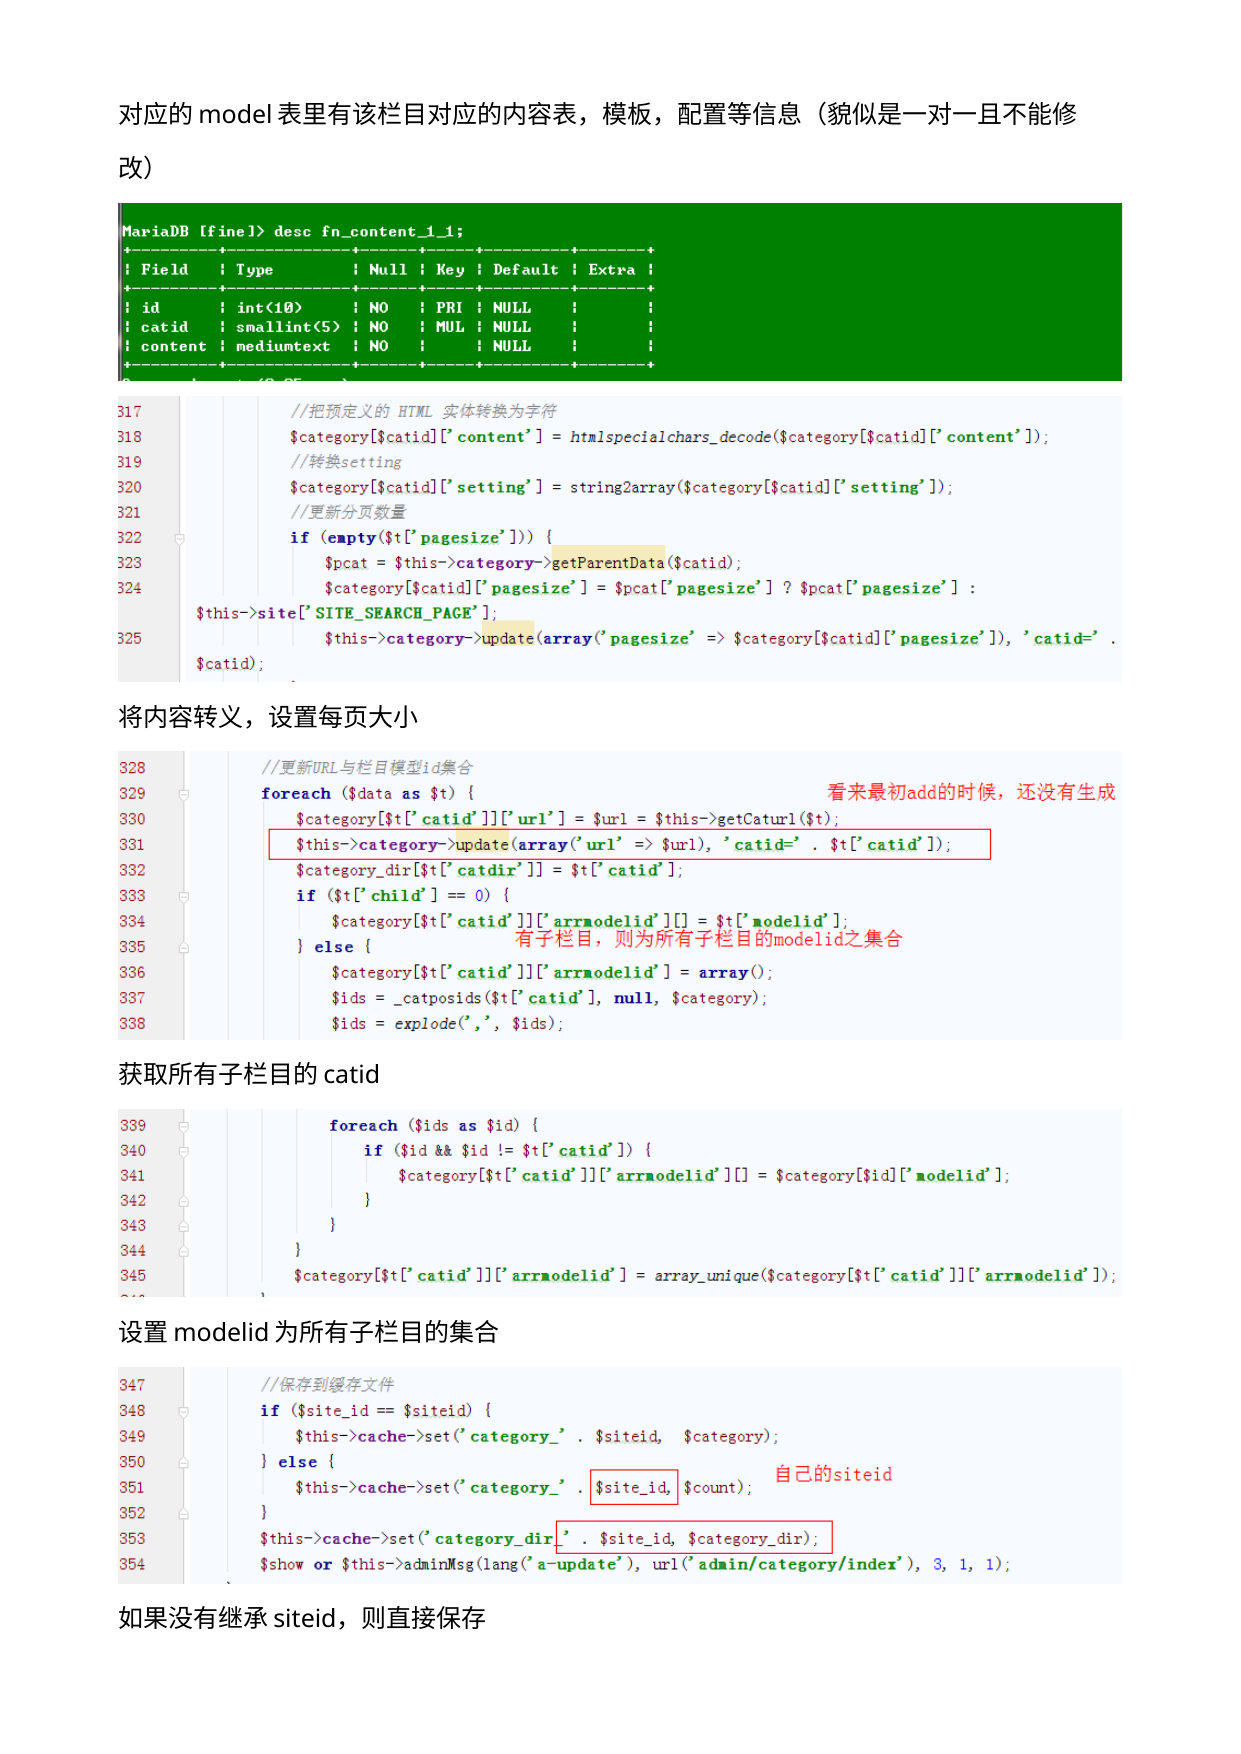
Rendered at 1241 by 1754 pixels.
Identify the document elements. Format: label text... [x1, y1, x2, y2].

picture [118, 396, 1123, 682]
text 如果没有继承siteid，则直接保存 [118, 1599, 1122, 1635]
text 获取所有子栏目的catid [118, 1055, 1122, 1091]
picture [118, 751, 1123, 1040]
picture [118, 1367, 1123, 1584]
text 对应的model表里有该栏目对应的内容表，模板，配置等信息（貌似是一对一且不能修改） [118, 94, 1122, 185]
text 设置modelid为所有子栏目的集合 [118, 1313, 1122, 1349]
picture [118, 1109, 1123, 1297]
picture [118, 203, 1123, 381]
text 将内容转义，设置每页大小 [118, 697, 1122, 733]
